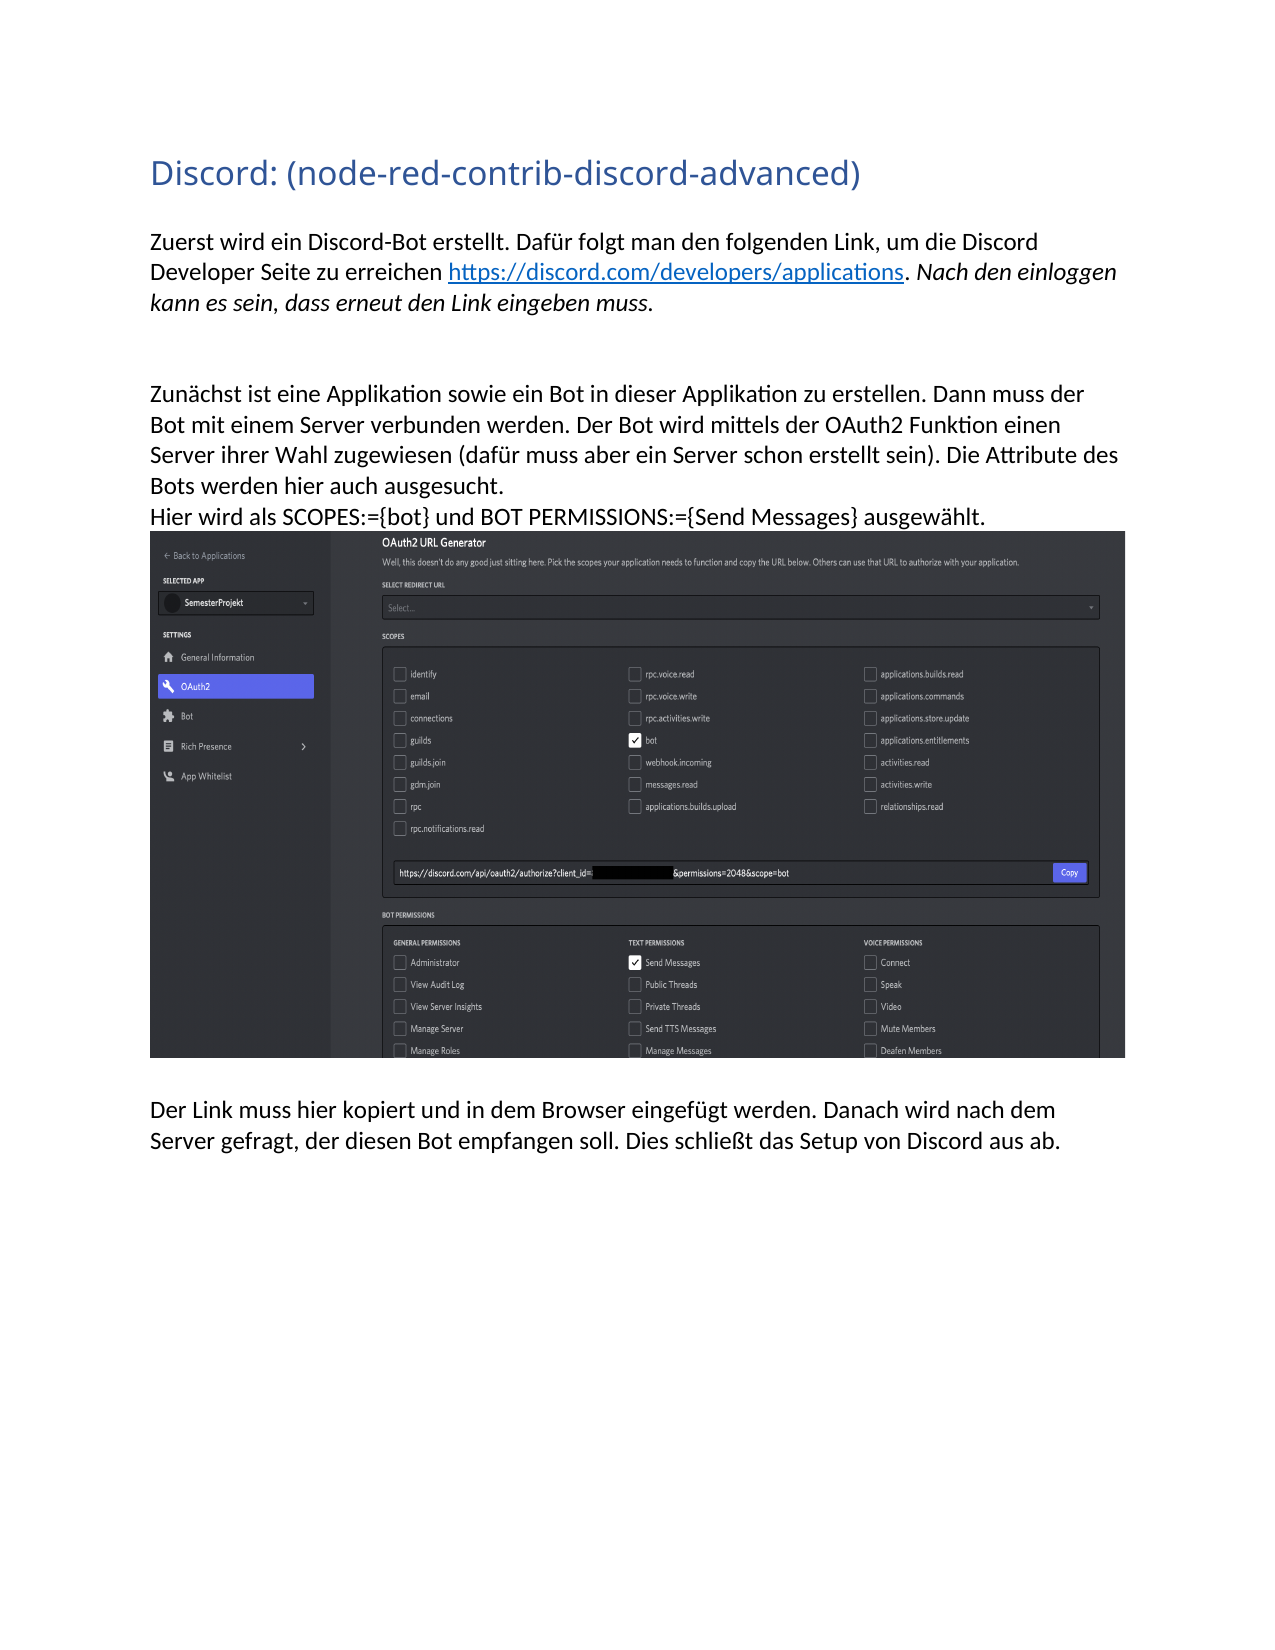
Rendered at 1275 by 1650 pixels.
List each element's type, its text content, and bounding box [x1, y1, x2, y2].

text Zunächst ist eine Applikation sowie ein Bot in dieser Applikation zu erstellen. Dann muss der Bot mit einem Server verbunden werden. Der Bot wird mittels der OAuth2 Funktion einen Server ihrer Wahl zugewiesen (dafür muss aber ein Server schon erstellt sein). Die Attribute des Bots werden hier auch ausgesucht. [150, 378, 1125, 501]
picture [150, 531, 1125, 1058]
text Hier wird als SCOPES:={bot} und BOT PERMISSIONS:={Send Messages} ausgewählt. [150, 501, 1125, 531]
subtitle Discord: (node-red-contrib-discord-advanced) [150, 150, 1125, 195]
text Zuerst wird ein Discord-Bot erstellt. Dafür folgt man den folgenden Link, um die Discord Developer Seite zu erreichen https://discord.com/developers/applications. Nach den einloggen kann es sein, dass erneut den Link eingeben muss. [150, 226, 1125, 317]
text Der Link muss hier kopiert und in dem Browser eingefügt werden. Danach wird nach dem Server gefragt, der diesen Bot empfangen soll. Dies schließt das Setup von Discord aus ab. [150, 1094, 1125, 1155]
